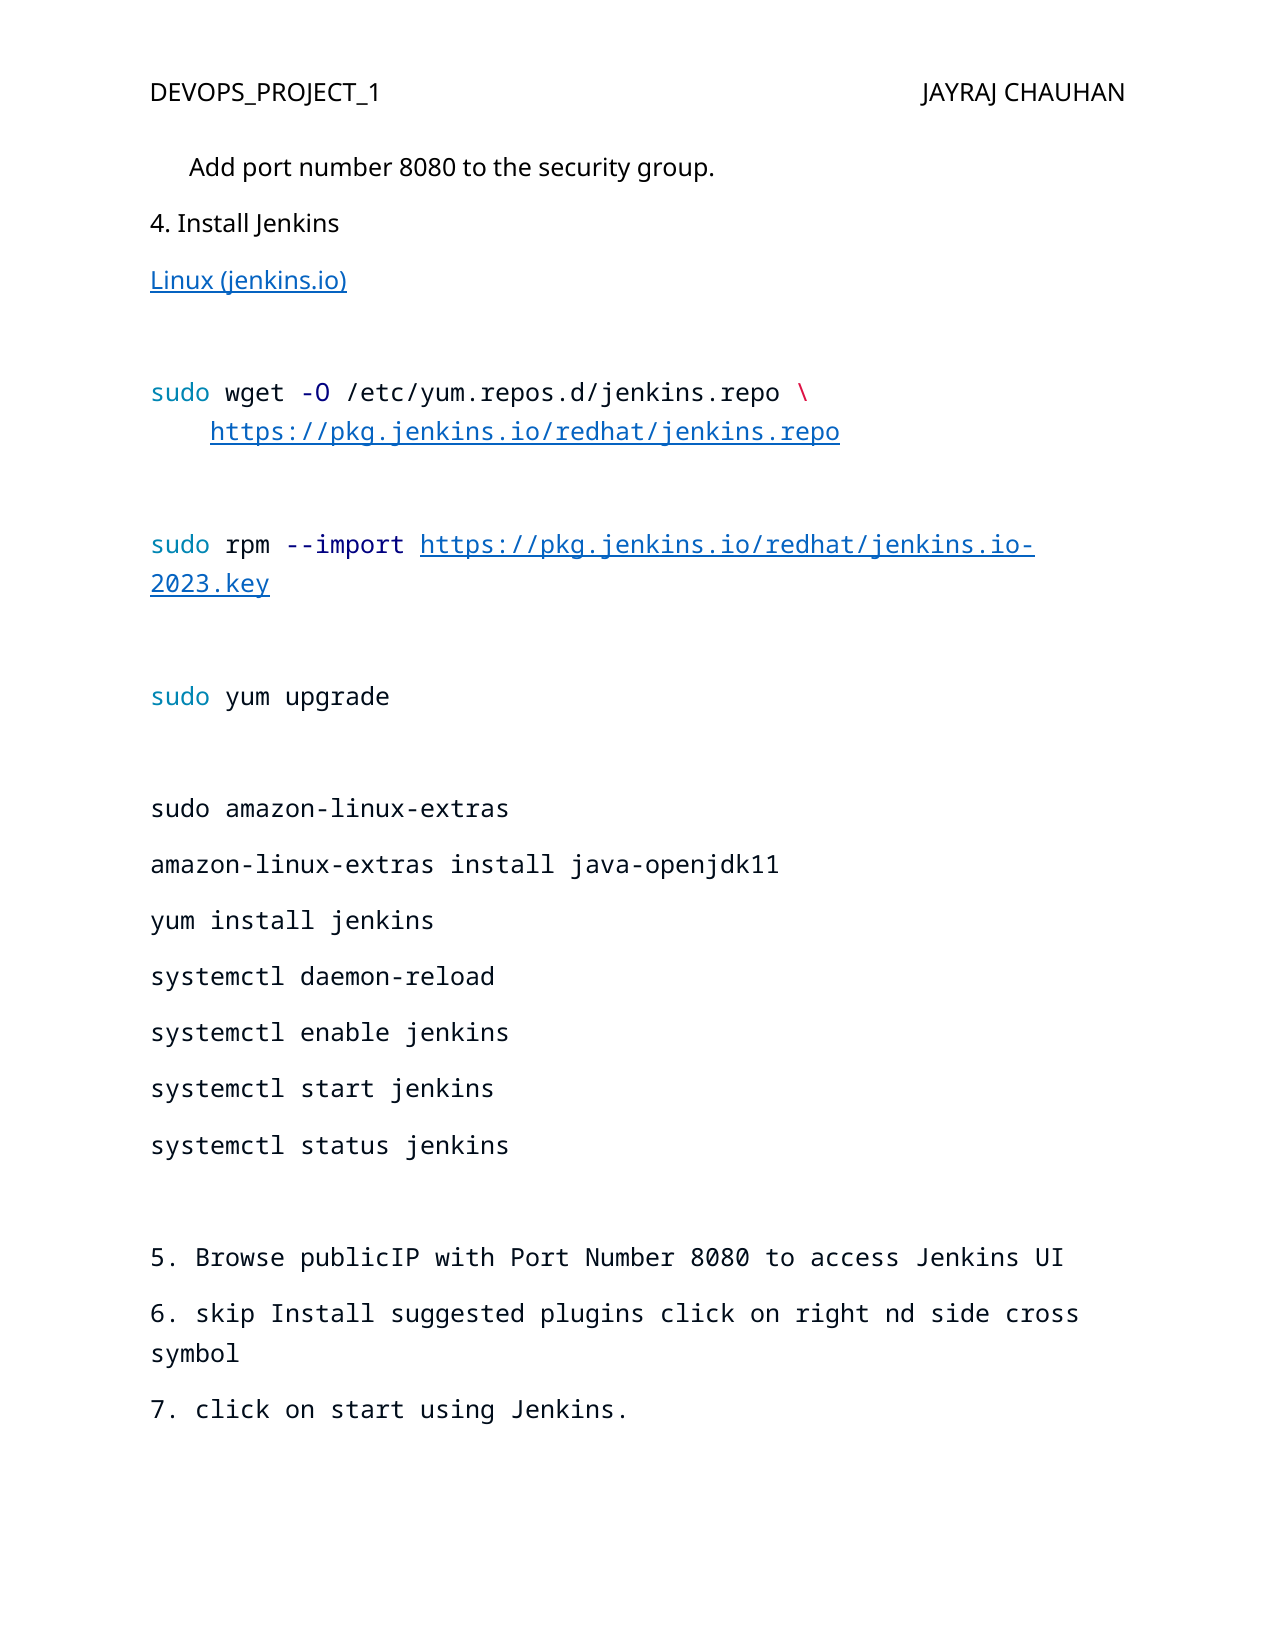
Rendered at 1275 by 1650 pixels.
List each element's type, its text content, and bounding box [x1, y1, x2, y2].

text systemctl enable jenkins [150, 1015, 1125, 1049]
text sudo wget -O /etc/yum.repos.d/jenkins.repo \ https://pkg.jenkins.io/redhat/jenkins.repo [150, 374, 1125, 448]
text yum install jenkins [150, 903, 1125, 937]
text systemctl start jenkins [150, 1071, 1125, 1105]
text sudo amazon-linux-extras [150, 790, 1125, 824]
text 7. click on start using Jenkins. [150, 1391, 1125, 1425]
text amazon-linux-extras install java-openjdk11 [150, 847, 1125, 881]
text 5. Browse publicIP with Port Number 8080 to access Jenkins UI [150, 1239, 1125, 1274]
text 4. Install Jenkins [150, 206, 1125, 240]
text systemctl status jenkins [150, 1127, 1125, 1161]
text systemctl daemon-reload [150, 959, 1125, 993]
text Linux (jenkins.io) [150, 262, 1125, 296]
text sudo rpm --import https://pkg.jenkins.io/redhat/jenkins.io-2023.key [150, 526, 1125, 600]
text 6. skip Install suggested plugins click on right nd side cross symbol [150, 1296, 1125, 1369]
text Add port number 8080 to the security group. [150, 150, 1125, 184]
text sudo yum upgrade [150, 678, 1125, 712]
